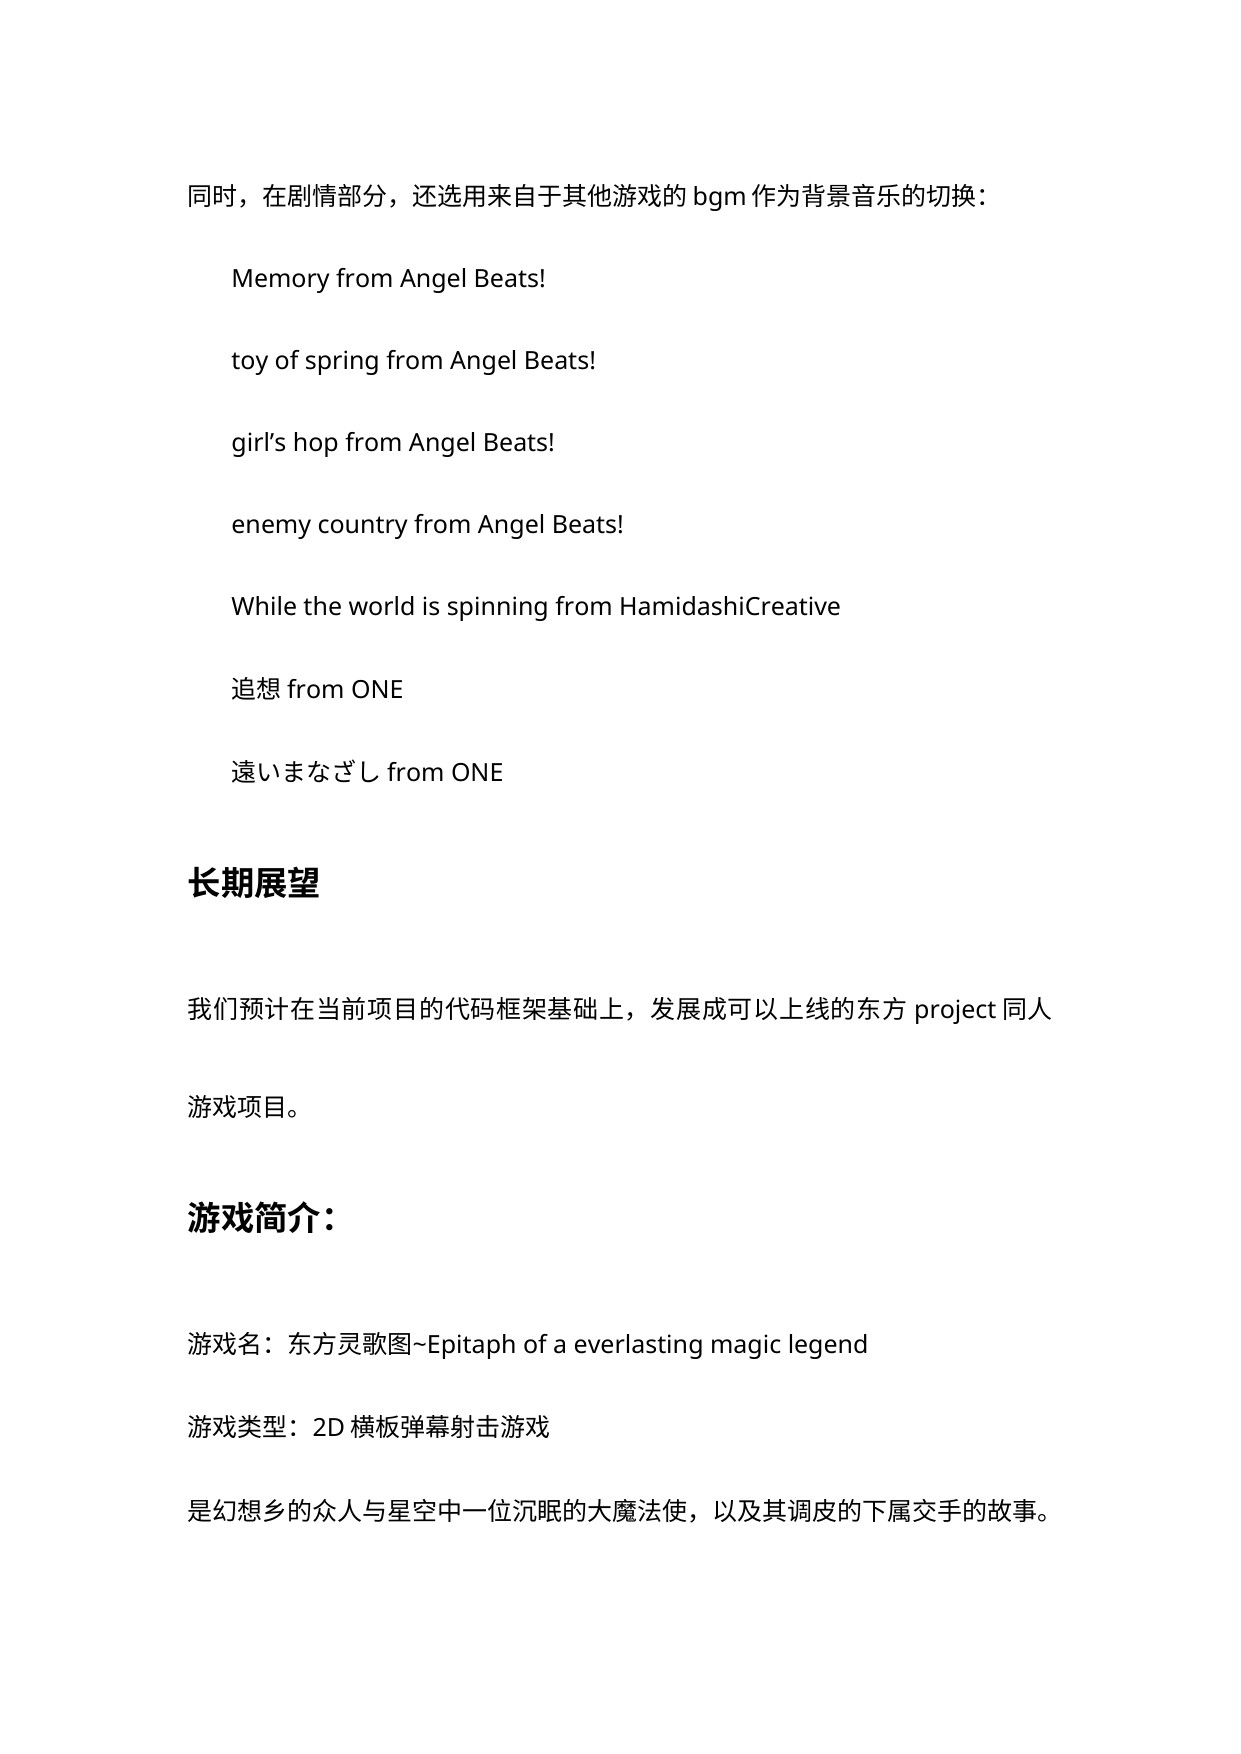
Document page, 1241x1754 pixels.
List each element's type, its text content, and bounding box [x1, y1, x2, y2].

text 是幻想乡的众人与星空中一位沉眠的大魔法使，以及其调皮的下属交手的故事。 [187, 1477, 1053, 1542]
list toy of spring from Angel Beats! [187, 327, 1053, 392]
list Memory from Angel Beats! [187, 245, 1053, 310]
subtitle 游戏简介： [187, 1183, 1053, 1248]
list While the world is spinning from HamidashiCreative [187, 573, 1053, 638]
list 遠いまなざし from ONE [187, 738, 1053, 803]
text 我们预计在当前项目的代码框架基础上，发展成可以上线的东方project同人游戏项目。 [187, 976, 1053, 1138]
subtitle 长期展望 [187, 848, 1053, 913]
list 追想 from ONE [187, 655, 1053, 720]
list enemy country from Angel Beats! [187, 491, 1053, 556]
list 同时，在剧情部分，还选用来自于其他游戏的bgm作为背景音乐的切换： [187, 162, 1053, 227]
text 游戏名：东方灵歌图~Epitaph of a everlasting magic legend [187, 1310, 1053, 1375]
text 游戏类型：2D横板弹幕射击游戏 [187, 1393, 1053, 1458]
list girl’s hop from Angel Beats! [187, 409, 1053, 474]
